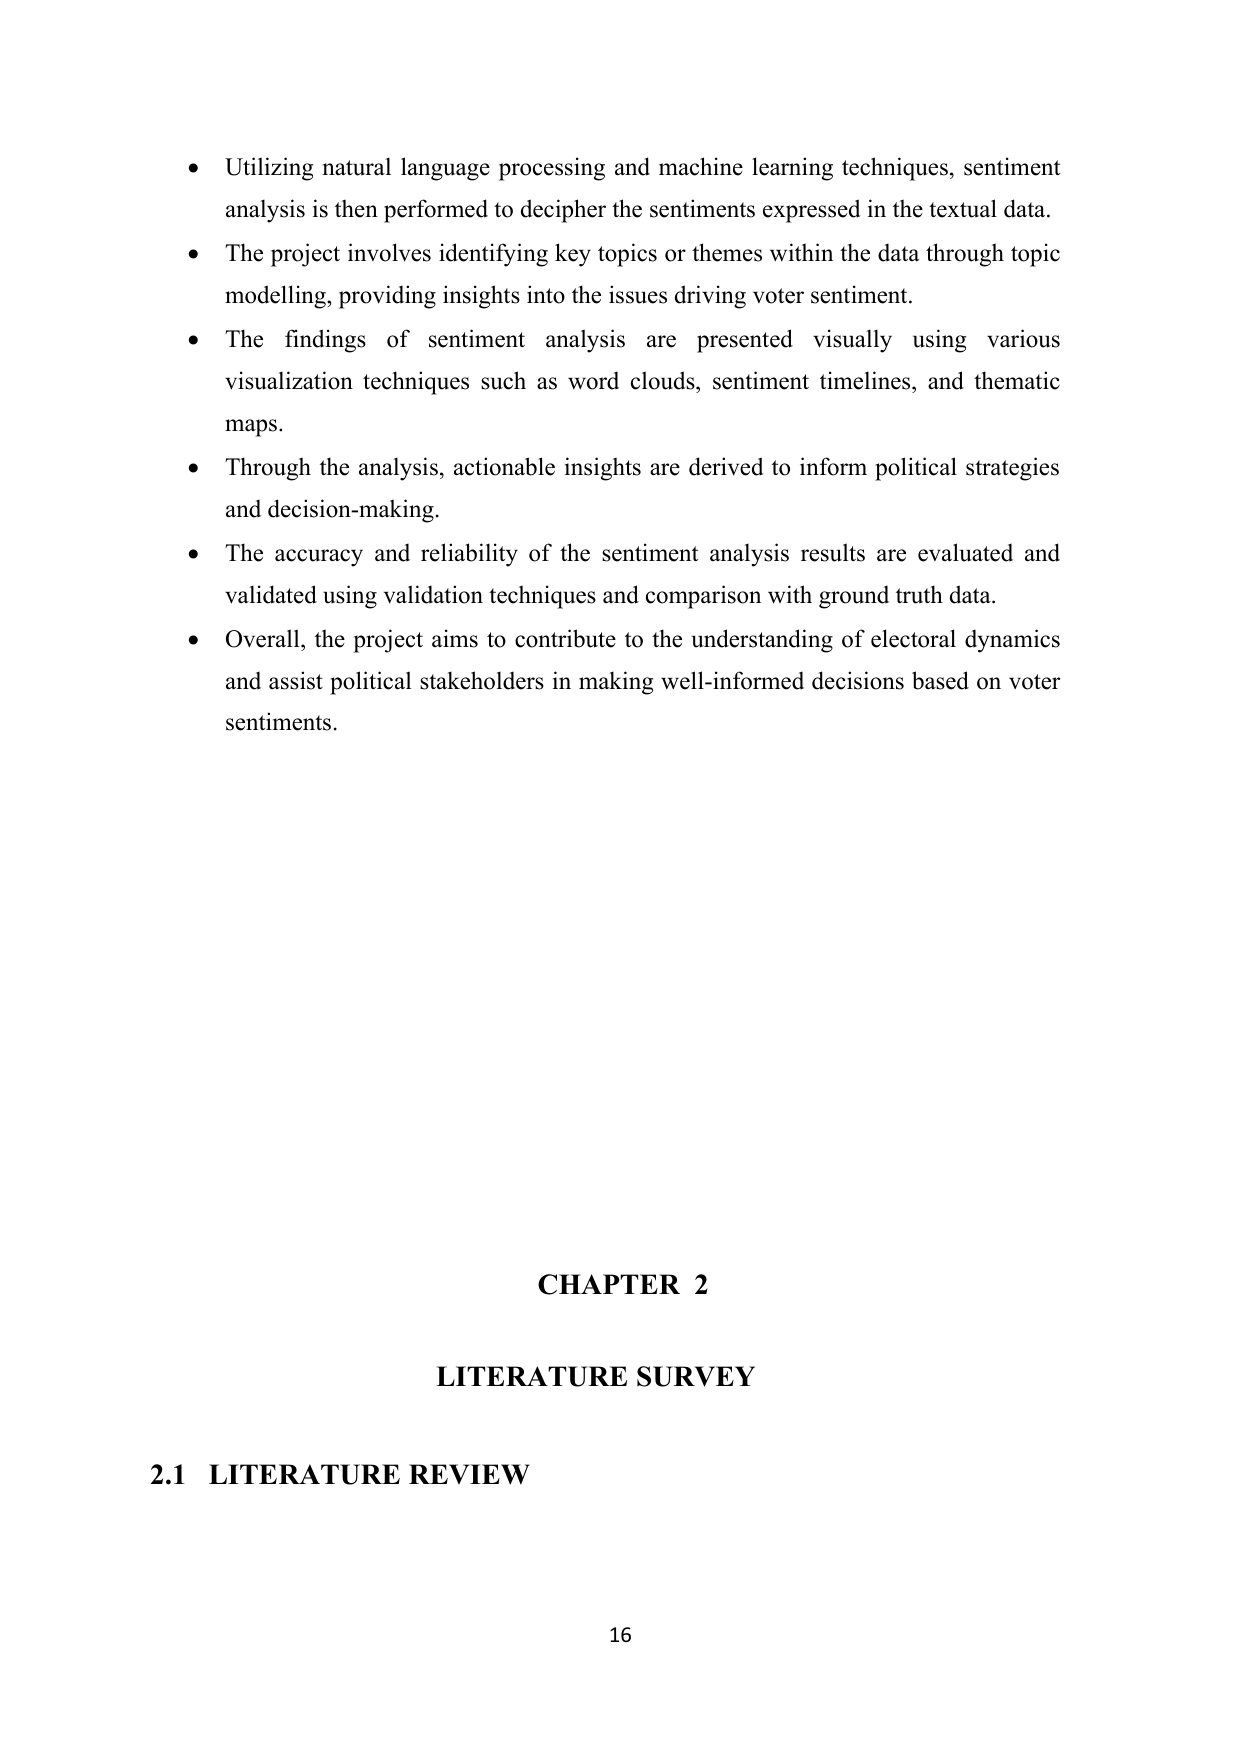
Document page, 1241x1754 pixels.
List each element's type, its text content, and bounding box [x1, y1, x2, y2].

text LITERATURE SURVEY [150, 1361, 756, 1393]
list Overall, the project aims to contribute to the understanding of electoral dynamics and assist political stakeholders in making well-informed decisions based on voter sentiments. [187, 622, 1061, 736]
text CHAPTER 2 [185, 1268, 1061, 1301]
list The project involves identifying key topics or themes within the data through topic modelling, providing insights into the issues driving voter sentiment. [187, 237, 1061, 309]
text 2.1 LITERATURE REVIEW [150, 1459, 1061, 1491]
list The accuracy and reliability of the sentiment analysis results are evaluated and validated using validation techniques and comparison with ground truth data. [187, 536, 1061, 608]
list Through the analysis, actionable insights are derived to inform political strategies and decision-making. [187, 450, 1061, 522]
list Utilizing natural language processing and machine learning techniques, sentiment analysis is then performed to decipher the sentiments expressed in the textual data. [187, 151, 1061, 223]
list The findings of sentiment analysis are presented visually using various visualization techniques such as word clouds, sentiment timelines, and thematic maps. [187, 323, 1061, 436]
